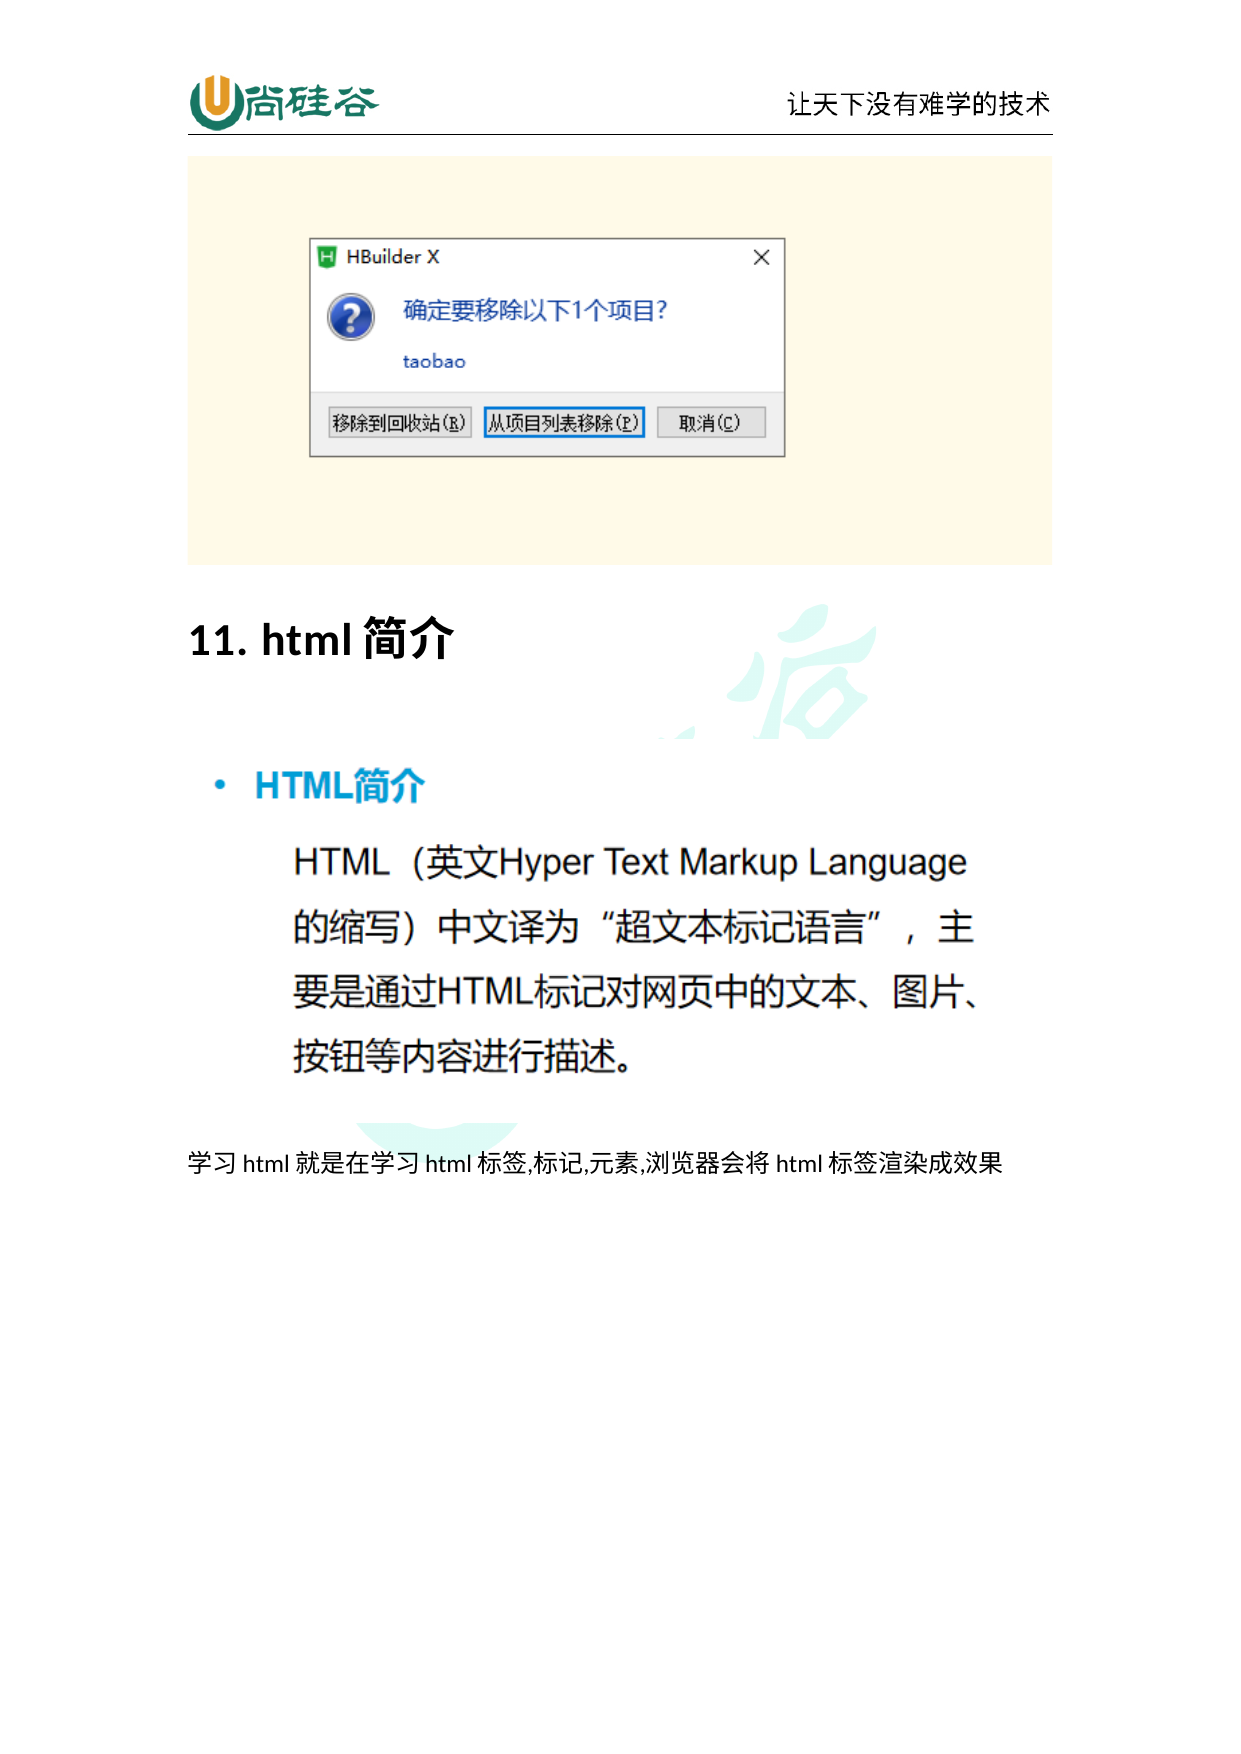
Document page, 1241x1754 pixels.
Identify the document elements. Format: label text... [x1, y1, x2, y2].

text 学习html就是在学习html标签,标记,元素,浏览器会将html标签渲染成效果 [187, 1144, 1053, 1180]
subtitle html简介 [187, 602, 1053, 668]
picture [187, 73, 1053, 132]
picture [187, 156, 1053, 565]
picture [187, 739, 1052, 1123]
